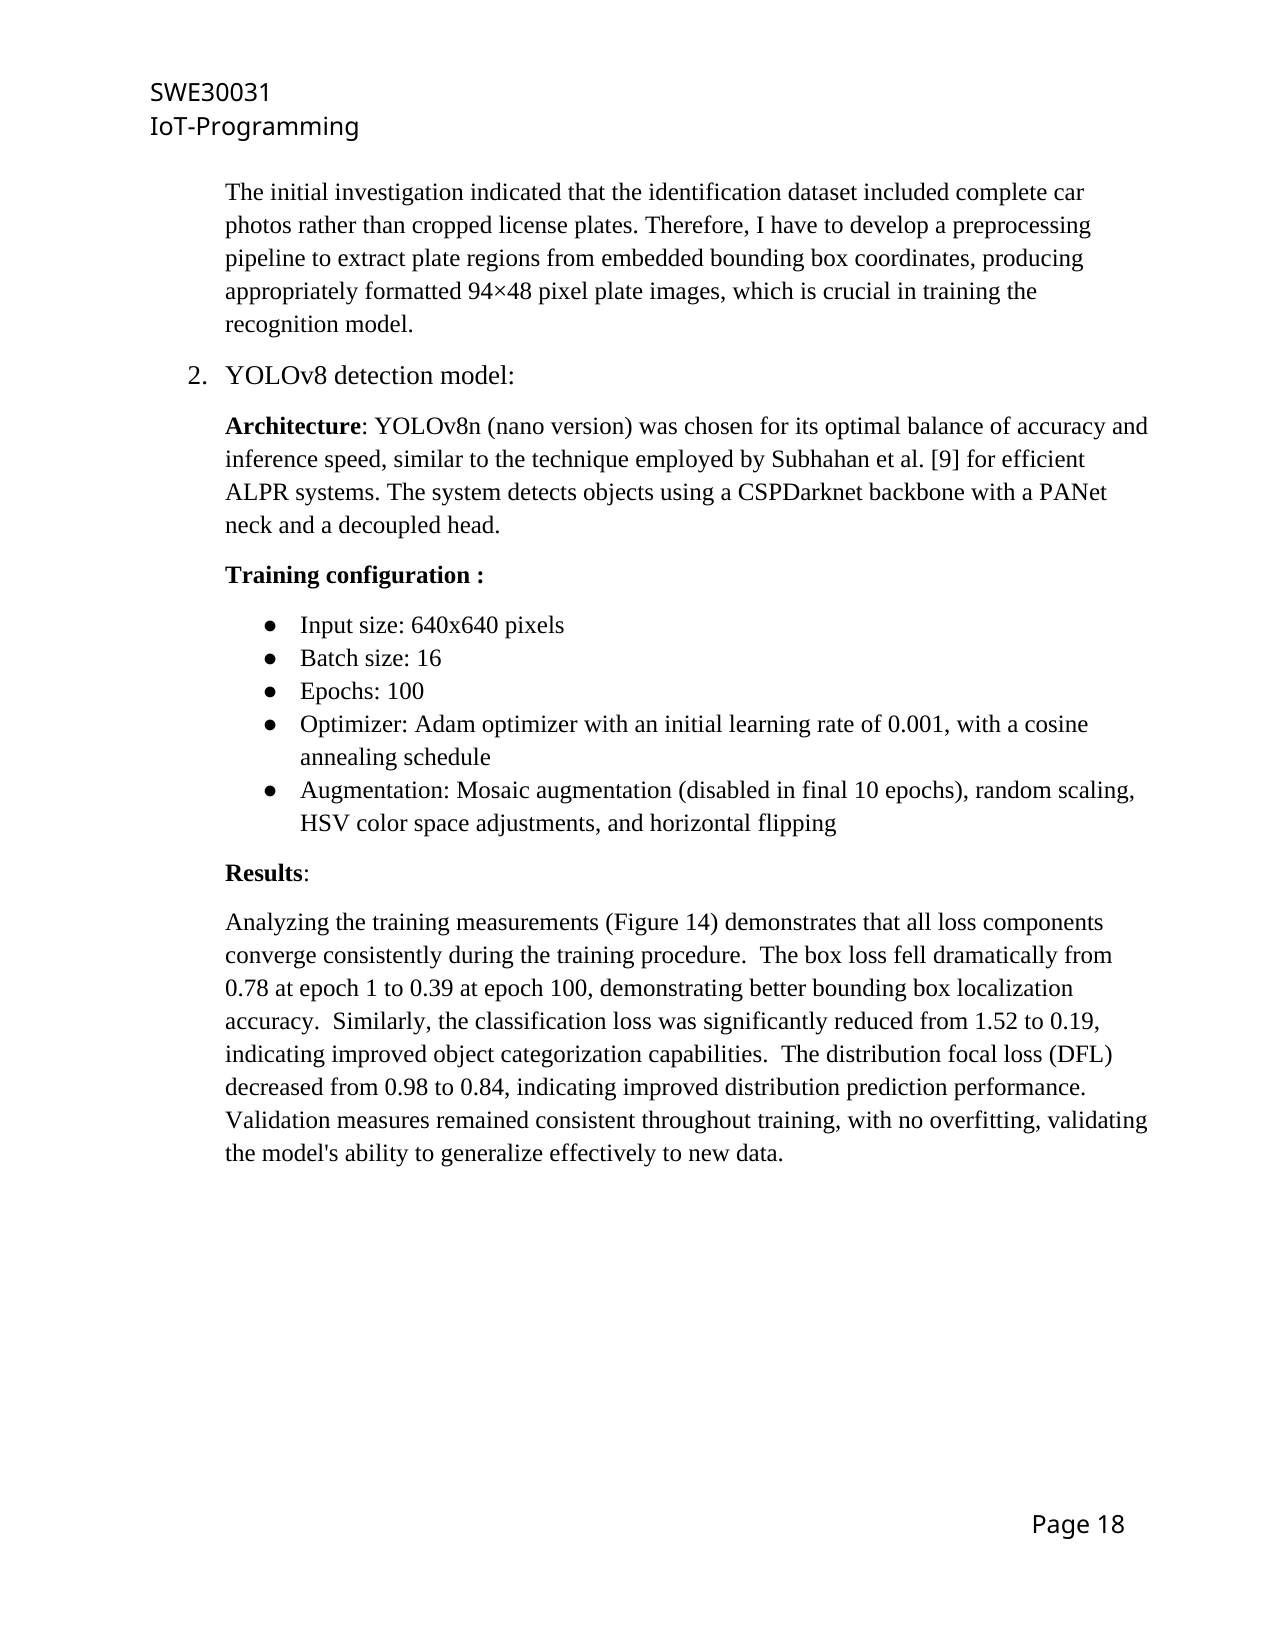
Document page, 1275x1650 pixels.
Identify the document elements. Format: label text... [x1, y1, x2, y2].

text Architecture: YOLOv8n (nano version) was chosen for its optimal balance of accuracy and inference speed, similar to the technique employed by Subhahan et al. [9] for efficient ALPR systems. The system detects objects using a CSPDarknet backbone with a PANet neck and a decoupled head. [225, 411, 1154, 539]
list Optimizer: Adam optimizer with an initial learning rate of 0.001, with a cosine annealing schedule [262, 709, 1154, 771]
list Epochs: 100 [262, 676, 1154, 704]
text Analyzing the training measurements (Figure 14) demonstrates that all loss components converge consistently during the training procedure. The box loss fell dramatically from 0.78 at epoch 1 to 0.39 at epoch 100, demonstrating better bounding box localization accuracy. Similarly, the classification loss was significantly reduced from 1.52 to 0.19, indicating improved object categorization capabilities. The distribution focal loss (DFL) decreased from 0.98 to 0.84, indicating improved distribution prediction performance. Validation measures remained consistent throughout training, with no overfitting, validating the model's ability to generalize effectively to new data. [225, 907, 1154, 1167]
list Input size: 640x640 pixels [262, 610, 1154, 638]
list Augmentation: Mosaic augmentation (disabled in final 10 epochs), random scaling, HSV color space adjustments, and horizontal flipping [262, 775, 1154, 837]
list YOLOv8 detection model: [187, 359, 1154, 390]
list Batch size: 16 [262, 643, 1154, 672]
text Results: [150, 858, 1154, 886]
text Training configuration : [225, 560, 1154, 589]
text The initial investigation indicated that the identification dataset included complete car photos rather than cropped license plates. Therefore, I have to develop a preprocessing pipeline to extract plate regions from embedded bounding box coordinates, producing appropriately formatted 94×48 pixel plate images, which is crucial in training the recognition model. [225, 177, 1154, 338]
